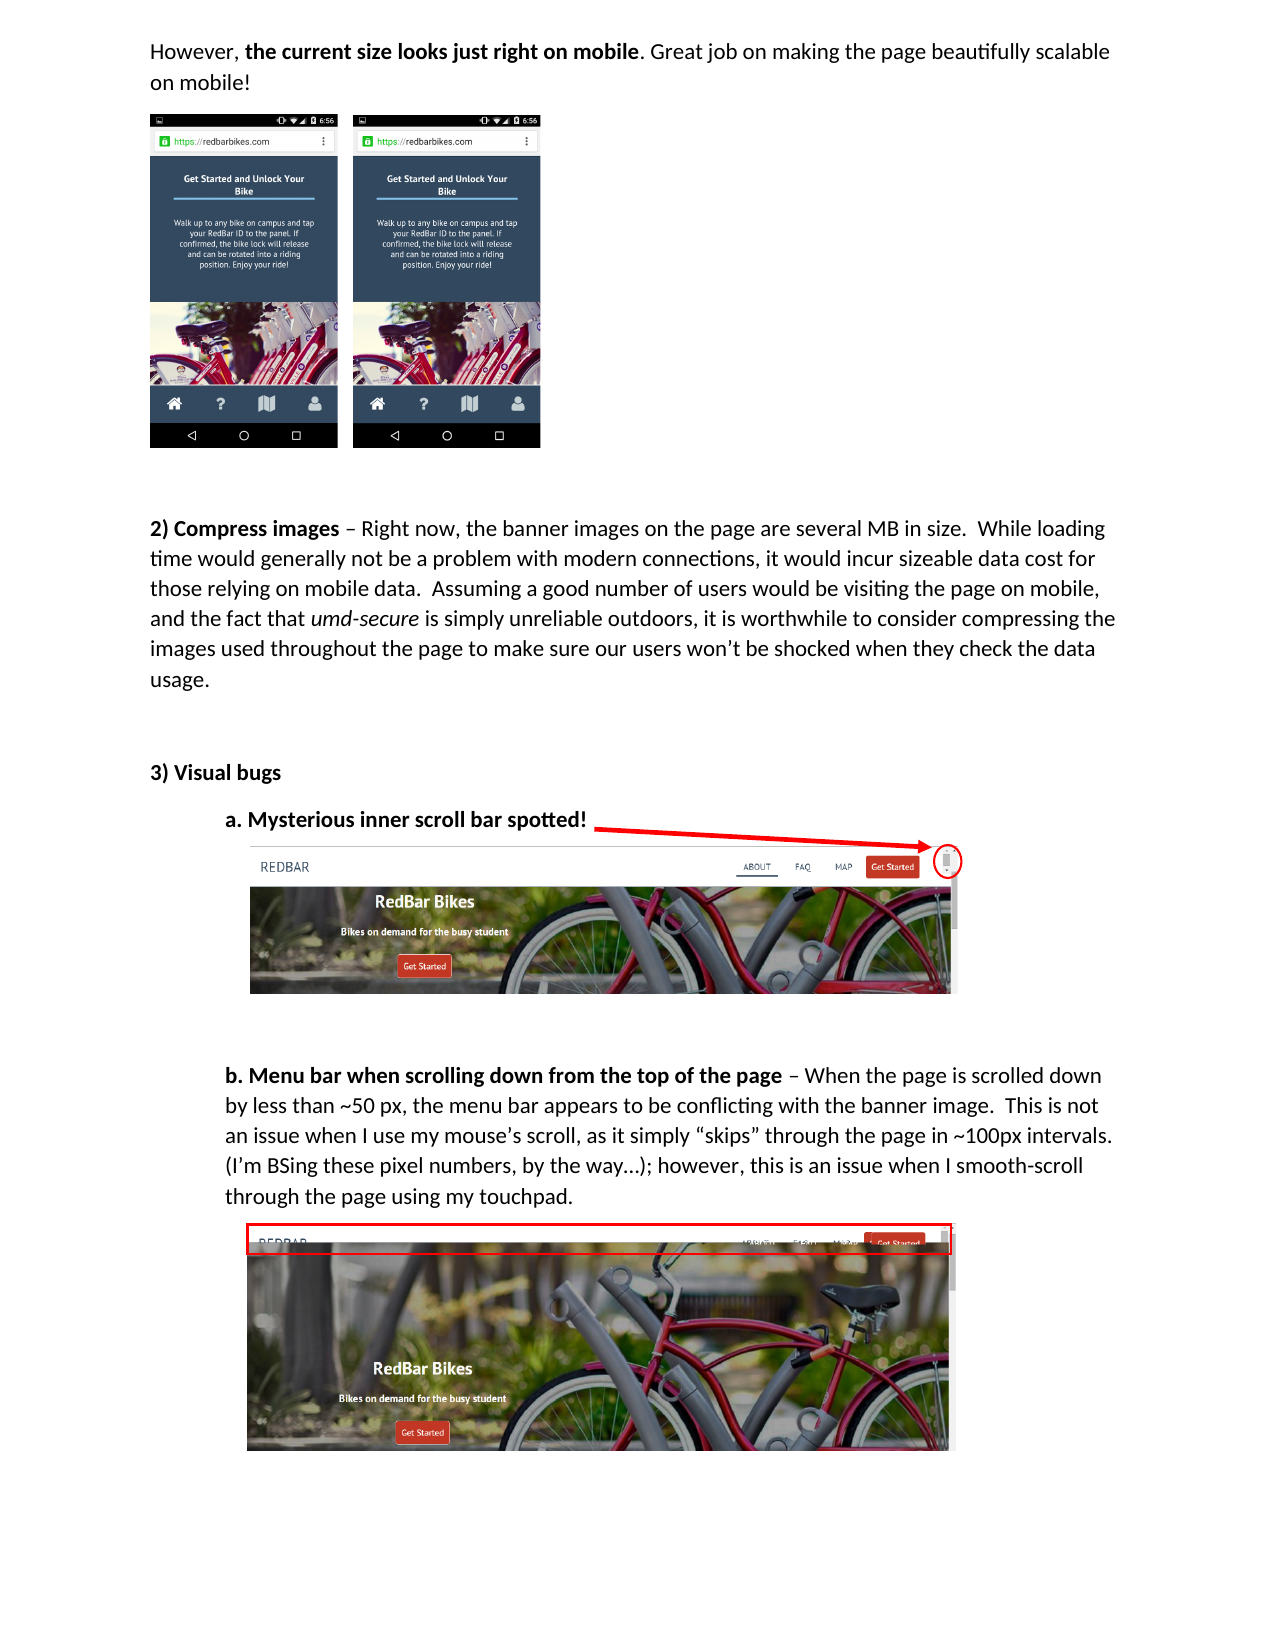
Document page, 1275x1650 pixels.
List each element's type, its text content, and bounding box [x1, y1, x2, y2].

picture [249, 1226, 950, 1253]
text b. Menu bar when scrolling down from the top of the page – When the page is scrolled down by less than ~50 px, the menu bar appears to be conflicting with the banner image. This is not an issue when I use my mouse’s scroll, as it simply “skips” through the page in ~100px intervals. (I’m BSing these pixel numbers, by the way…); however, this is an issue when I smooth-scroll through the page using my touchpad. [225, 1061, 1125, 1210]
picture [936, 847, 958, 876]
text a. Mysterious inner scroll bar spotted! [150, 805, 1125, 833]
picture [250, 846, 958, 994]
picture [150, 114, 338, 448]
text 3) Visual bugs [150, 758, 1125, 786]
picture [353, 115, 541, 448]
text 2) Compress images – Right now, the banner images on the page are several MB in size. While loading time would generally not be a problem with modern connections, it would incur sizeable data cost for those relying on mobile data. Assuming a good number of users would be visiting the page on mobile, and the fact that umd-secure is simply unreliable outdoors, it is worthwhile to consider compressing the images used throughout the page to make sure our users won’t be shocked when they check the data usage. [150, 514, 1125, 693]
picture [247, 1223, 956, 1451]
text However, the current size looks just right on mobile. Great job on making the page beautifully scalable on mobile! [150, 37, 1125, 96]
